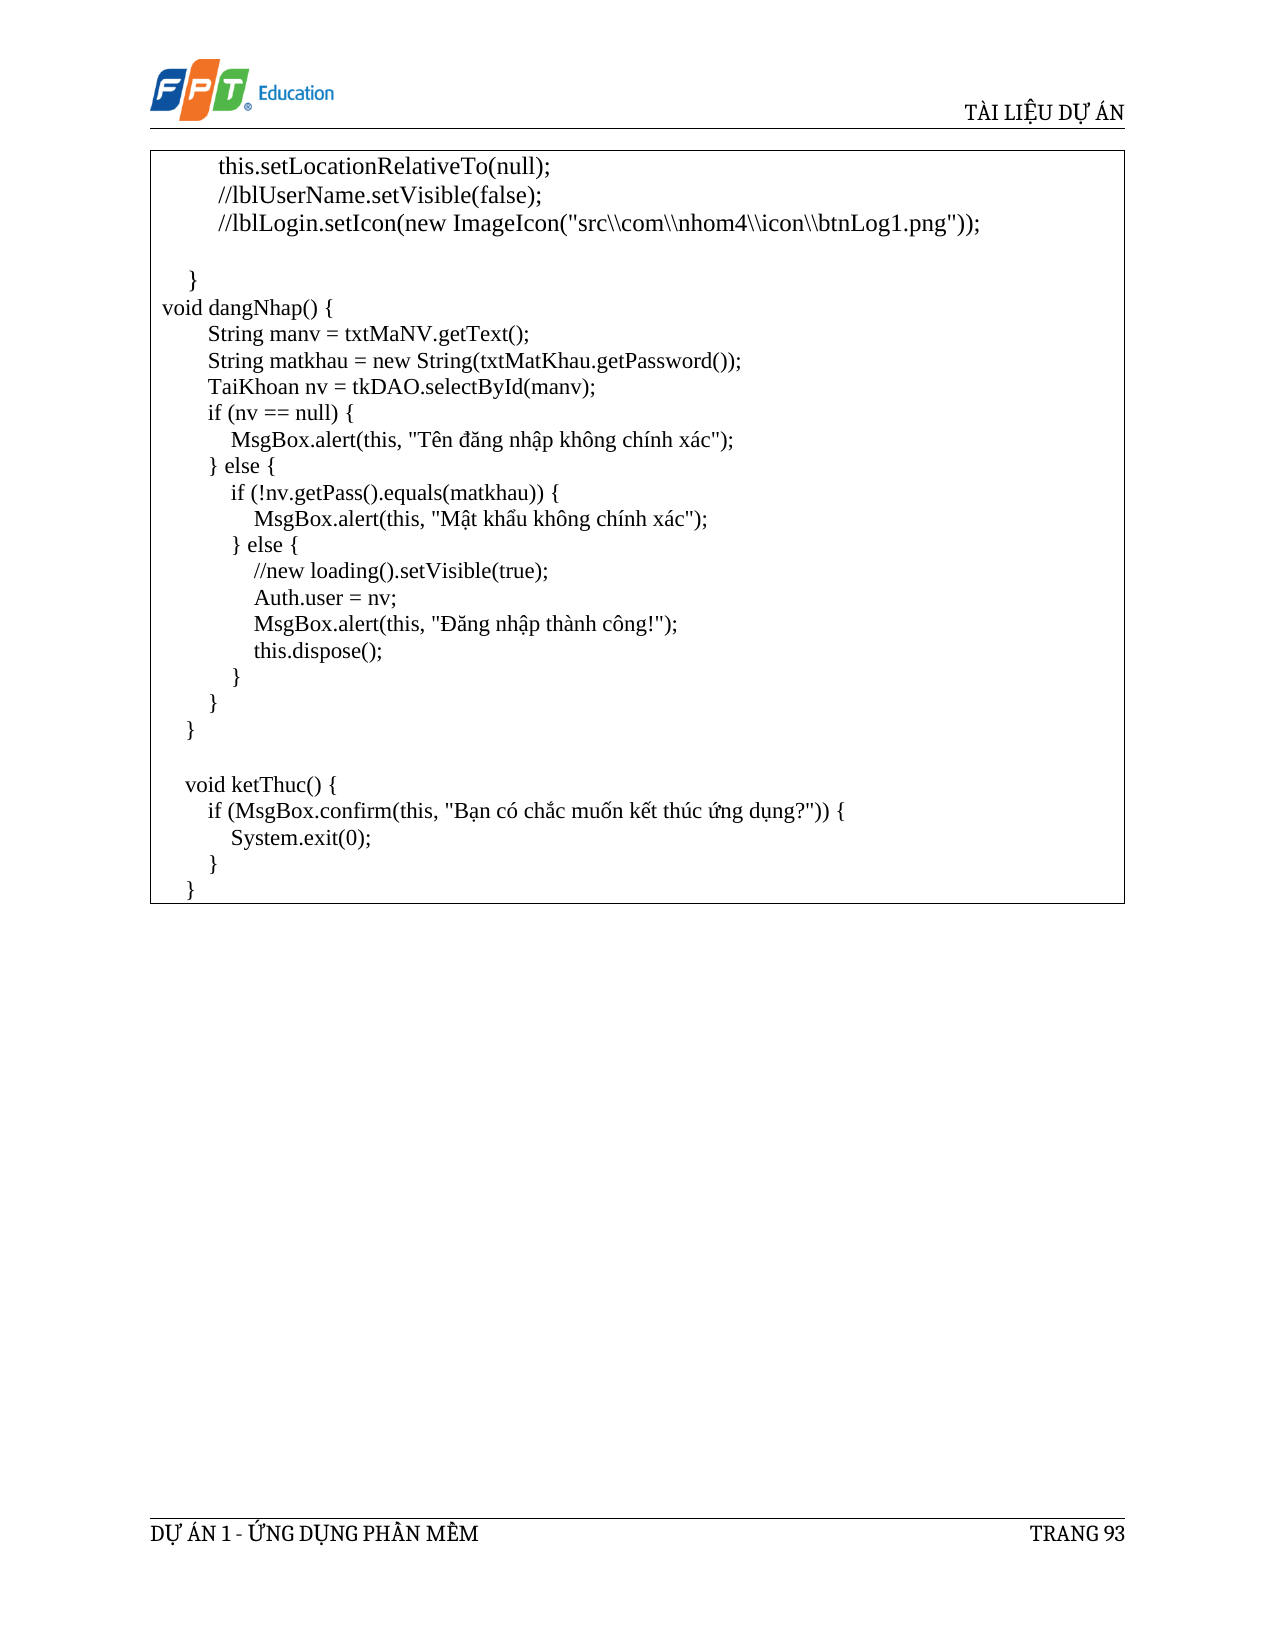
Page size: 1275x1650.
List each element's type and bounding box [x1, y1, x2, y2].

table_header [151, 151, 1124, 903]
picture [150, 59, 336, 121]
